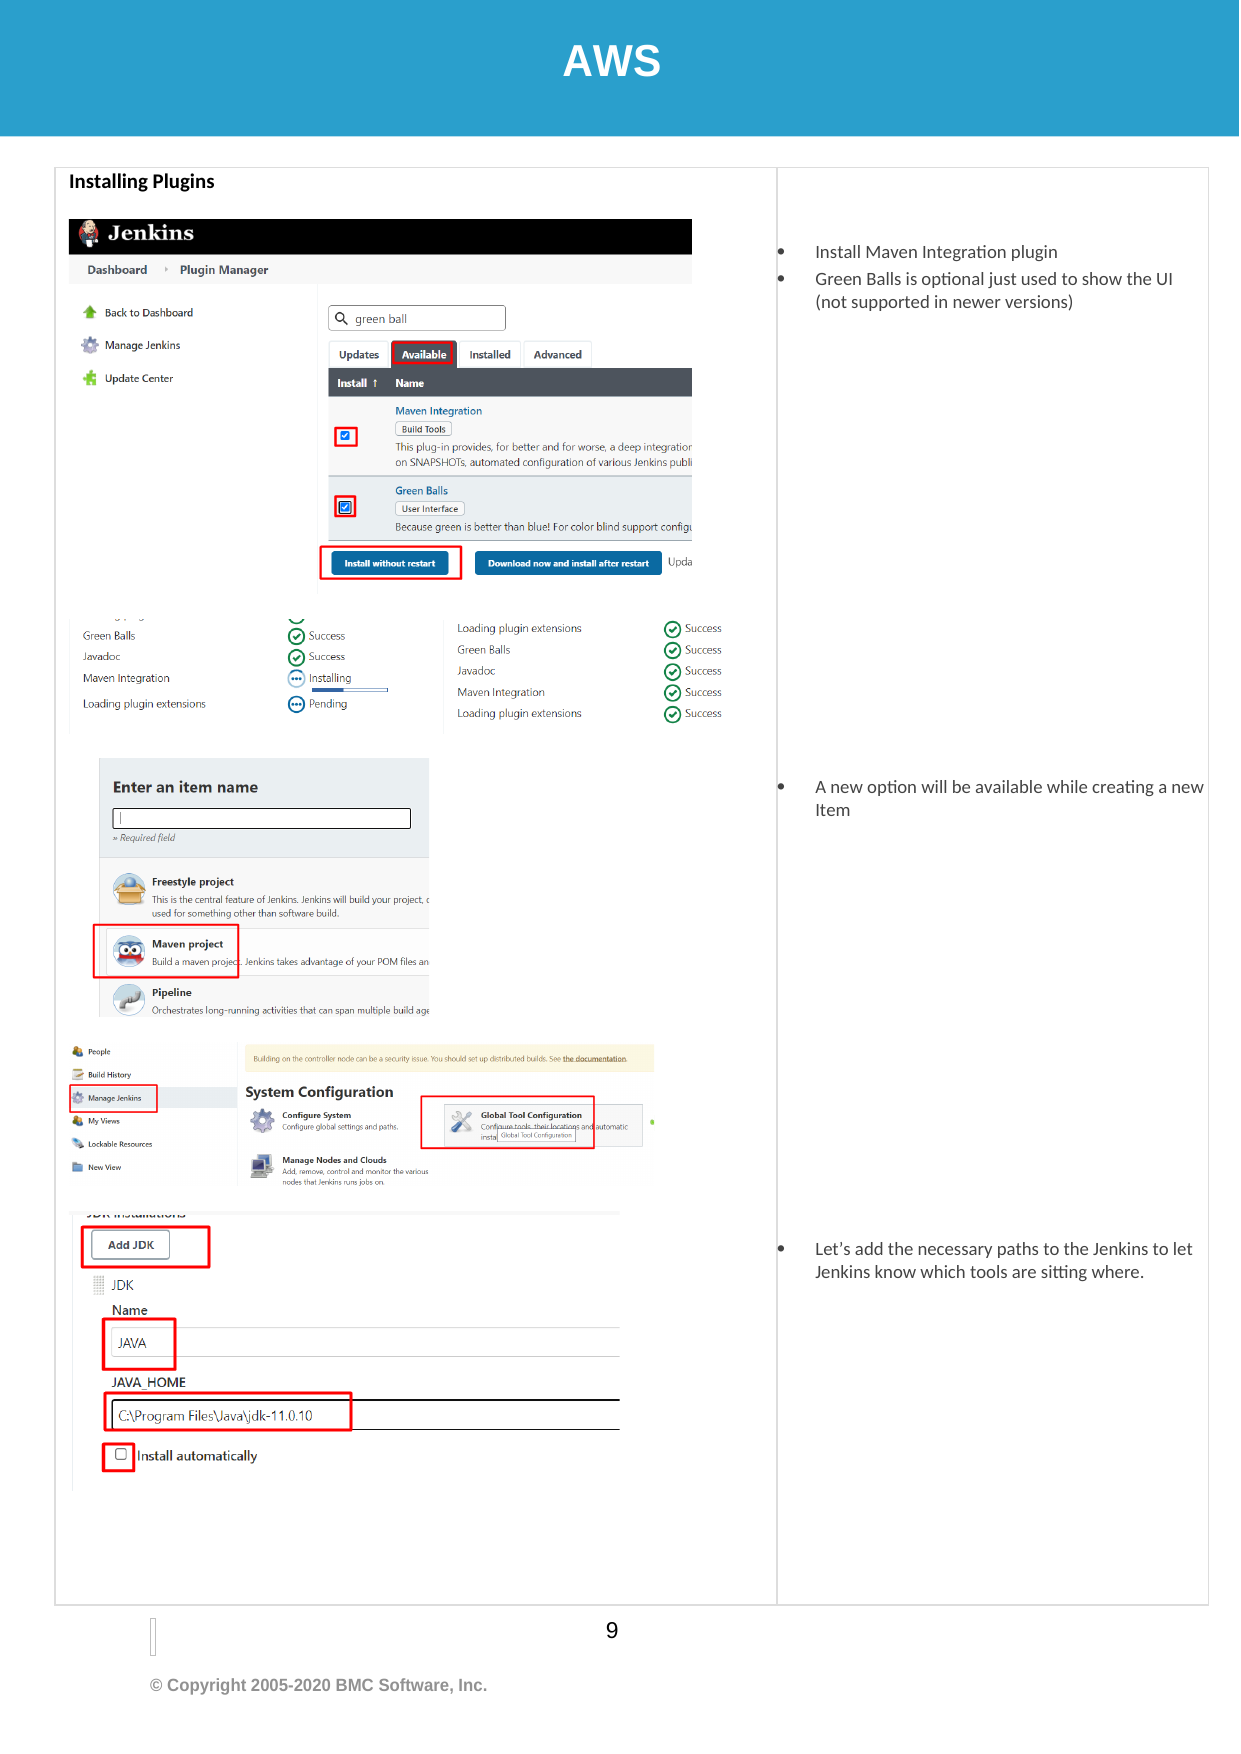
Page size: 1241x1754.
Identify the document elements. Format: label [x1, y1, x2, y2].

picture [68, 1042, 655, 1186]
picture [68, 219, 692, 594]
picture [68, 1211, 620, 1491]
picture [68, 758, 430, 1017]
table_header [56, 168, 776, 1604]
table_header [778, 168, 1208, 1604]
picture [413, 620, 764, 734]
picture [68, 619, 410, 734]
